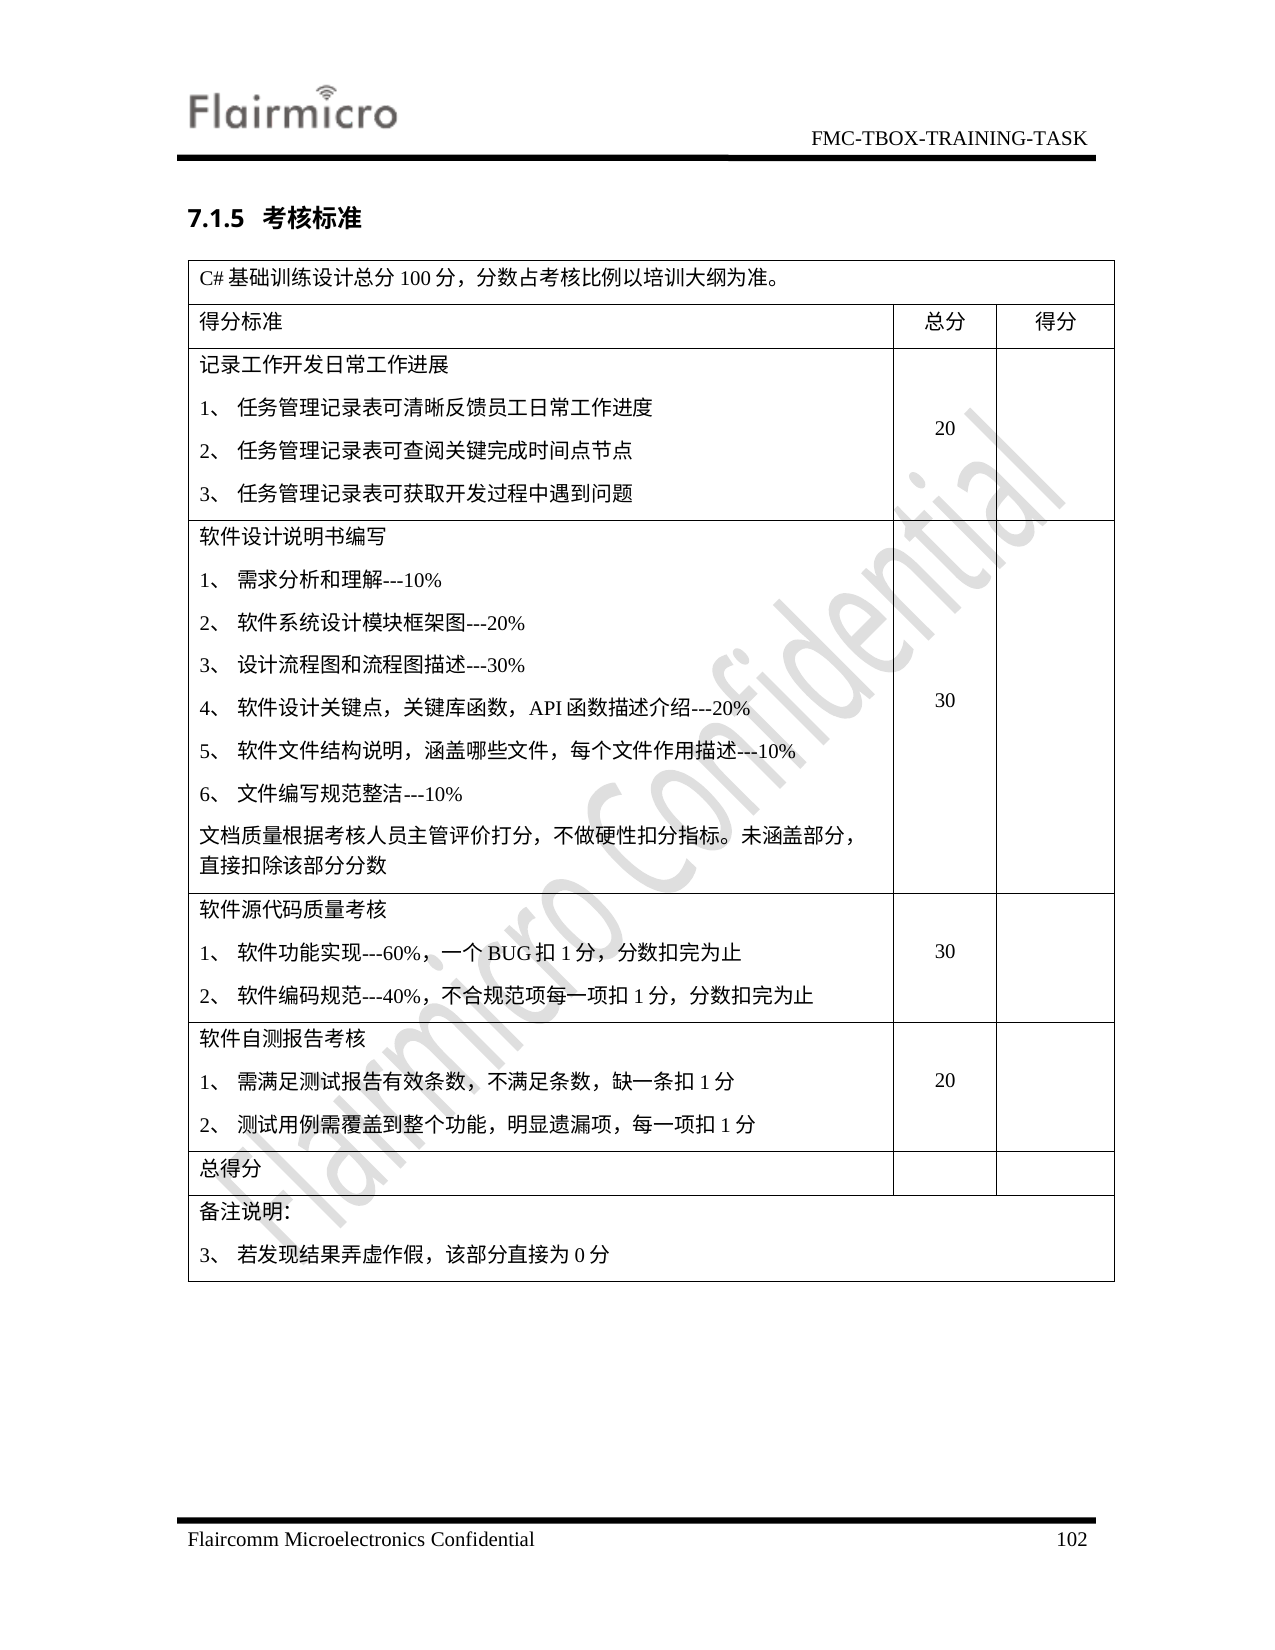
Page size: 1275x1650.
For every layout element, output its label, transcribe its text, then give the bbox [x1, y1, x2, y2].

table_cell 得分标准 [189, 305, 893, 348]
table_cell 20 [894, 349, 996, 519]
table_cell [997, 1023, 1114, 1151]
table_cell [997, 1152, 1114, 1194]
table_cell 软件源代码质量考核 软件功能实现---60%，一个BUG扣1分，分数扣完为止 软件编码规范---40%，不合规范项每一项扣1分，分数扣完为止 [189, 894, 893, 1022]
table_header C# 基础训练设计总分100分，分数占考核比例以培训大纲为准。 [189, 261, 1114, 304]
table_cell 记录工作开发日常工作进展 任务管理记录表可清晰反馈员工日常工作进度 任务管理记录表可查阅关键完成时间点节点 任务管理记录表可获取开发过程中遇到问题 [189, 349, 893, 519]
table_cell 总得分 [189, 1152, 893, 1194]
table_cell 30 [894, 894, 996, 1022]
table_cell 软件自测报告考核 需满足测试报告有效条数，不满足条数，缺一条扣1分 测试用例需覆盖到整个功能，明显遗漏项，每一项扣1分 [189, 1023, 893, 1151]
table_cell 总分 [894, 305, 996, 348]
table_cell [997, 894, 1114, 1022]
table_cell [997, 349, 1114, 519]
table_cell [997, 521, 1114, 892]
table_cell [894, 1152, 996, 1194]
table_cell 软件设计说明书编写 需求分析和理解---10% 软件系统设计模块框架图---20% 设计流程图和流程图描述---30% 软件设计关键点，关键库函数，API函数描述介绍---20% 软件文件结构说明，涵盖哪些文件，每个文件作用描述---10% 文件编写规范整洁---10% 文档质量根据考核人员主管评价打分，不做硬性扣分指标。未涵盖部分，直接扣除该部分分数 [189, 521, 893, 892]
table_cell 备注说明： 若发现结果弄虚作假，该部分直接为0分 [189, 1196, 1114, 1281]
table_cell 20 [894, 1023, 996, 1151]
subtitle 考核标准 [187, 199, 1087, 235]
table_cell 30 [894, 521, 996, 892]
table_cell 得分 [997, 305, 1114, 348]
picture [187, 75, 400, 146]
